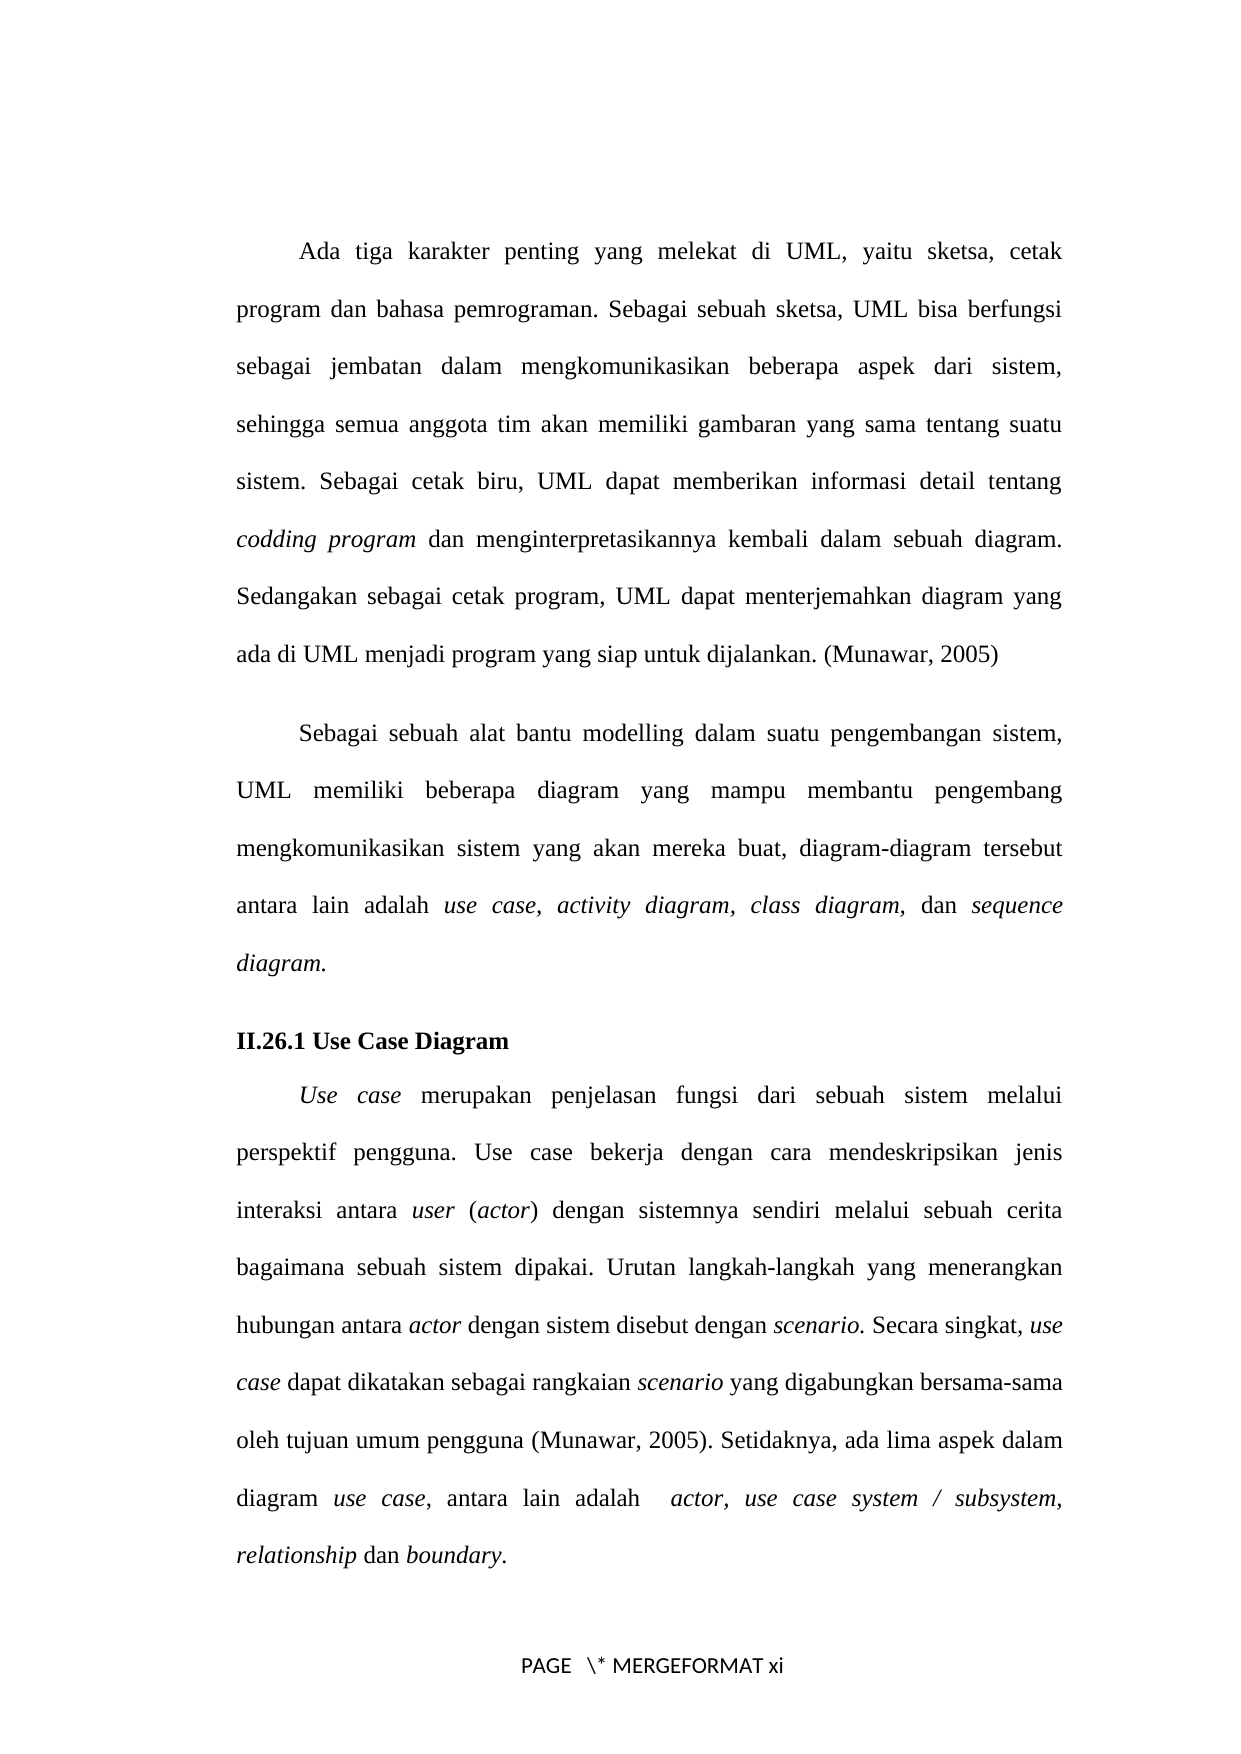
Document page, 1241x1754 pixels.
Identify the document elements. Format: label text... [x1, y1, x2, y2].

text Sebagai sebuah alat bantu modelling dalam suatu pengembangan sistem, UML memiliki beberapa diagram yang mampu membantu pengembang mengkomunikasikan sistem yang akan mereka buat, diagram-diagram tersebut antara lain adalah use case, activity diagram, class diagram, dan sequence diagram. [236, 718, 1063, 976]
text Use case merupakan penjelasan fungsi dari sebuah sistem melalui perspektif pengguna. Use case bekerja dengan cara mendeskripsikan jenis interaksi antara user (actor) dengan sistemnya sendiri melalui sebuah cerita bagaimana sebuah sistem dipakai. Urutan langkah-langkah yang menerangkan hubungan antara actor dengan sistem disebut dengan scenario. Secara singkat, use case dapat dikatakan sebagai rangkaian scenario yang digabungkan bersama-sama oleh tujuan umum pengguna . Setidaknya, ada lima aspek dalam diagram use case, antara lain adalah actor, use case system / subsystem, relationship dan boundary. [236, 1080, 1063, 1569]
text Ada tiga karakter penting yang melekat di UML, yaitu sketsa, cetak program dan bahasa pemrograman. Sebagai sebuah sketsa, UML bisa berfungsi sebagai jembatan dalam mengkomunikasikan beberapa aspek dari sistem, sehingga semua anggota tim akan memiliki gambaran yang sama tentang suatu sistem. Sebagai cetak biru, UML dapat memberikan informasi detail tentang codding program dan menginterpretasikannya kembali dalam sebuah diagram. Sedangakan sebagai cetak program, UML dapat menterjemahkan diagram yang ada di UML menjadi program yang siap untuk dijalankan. [236, 236, 1063, 668]
subtitle Use Case Diagram [236, 1026, 1063, 1055]
